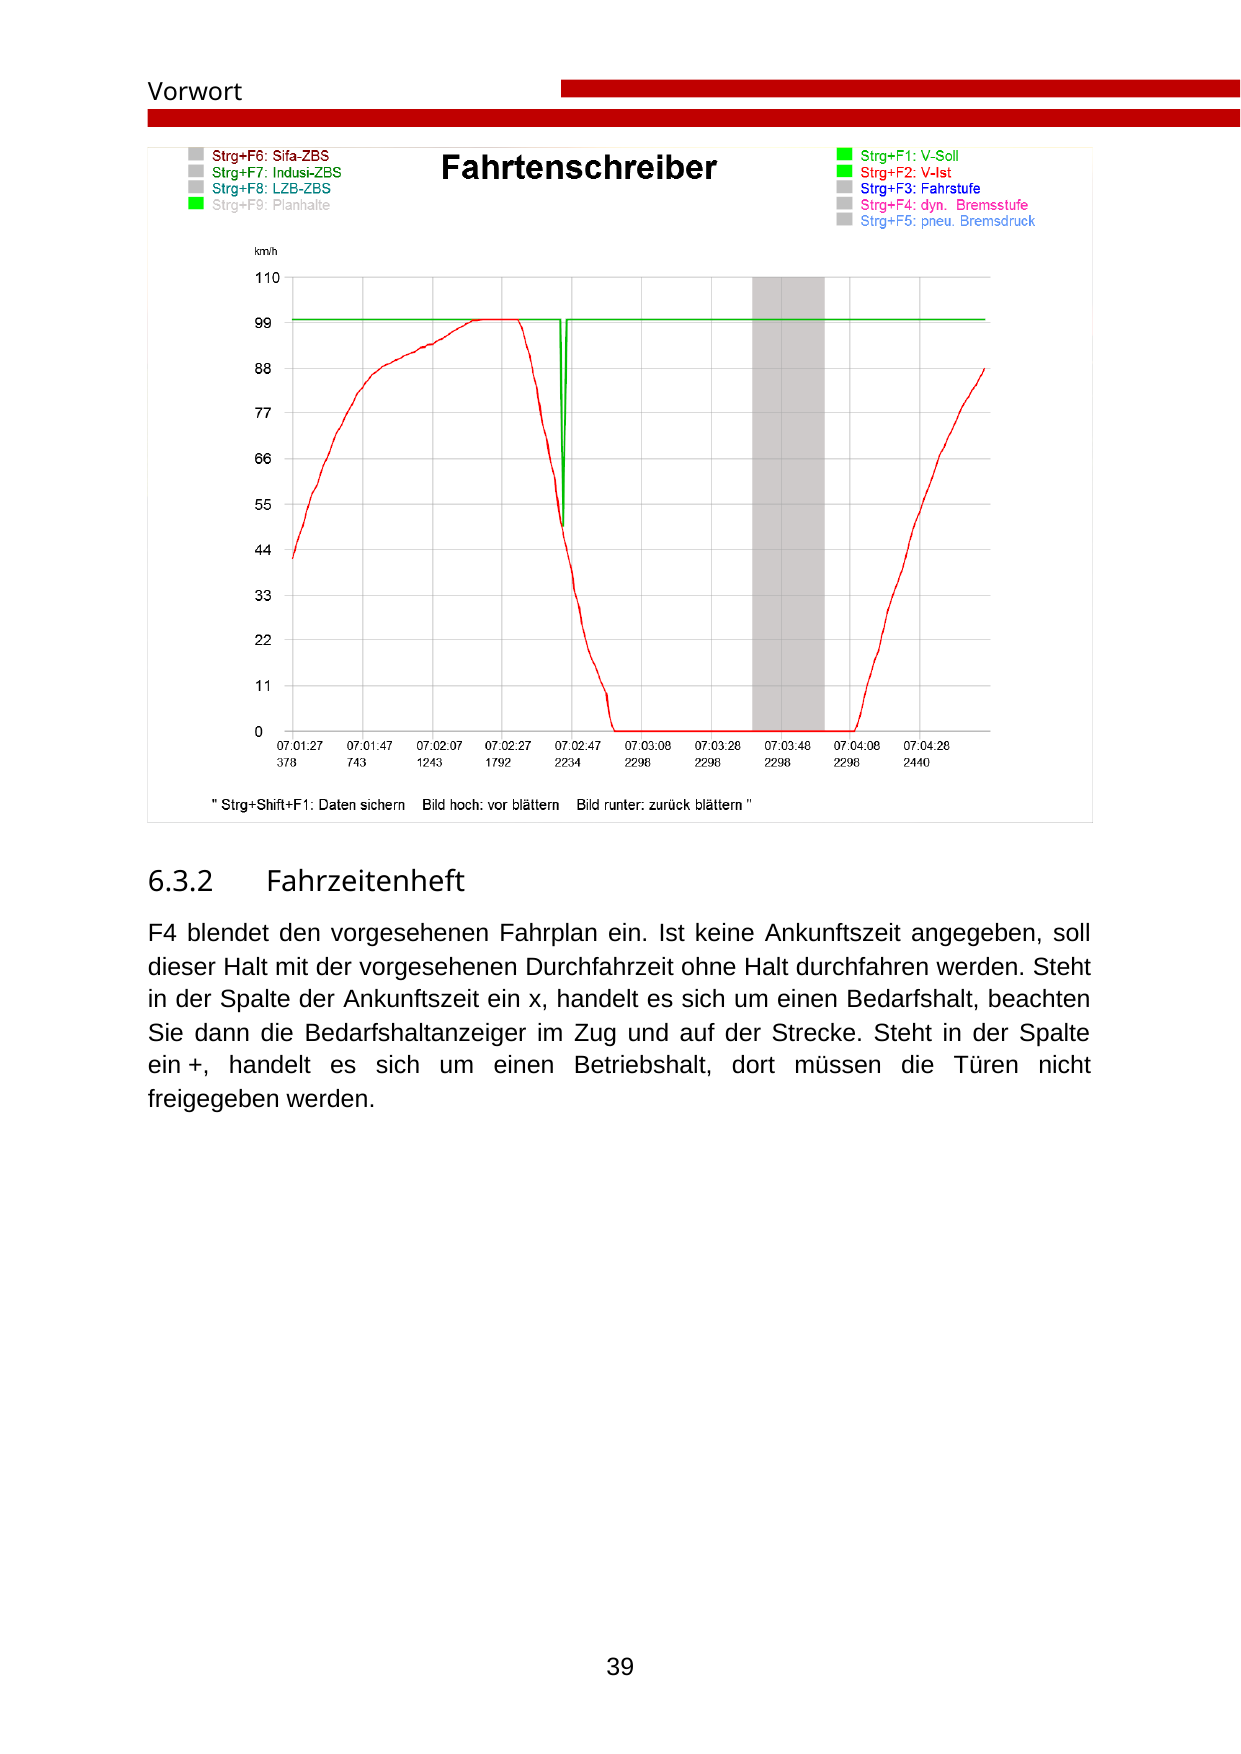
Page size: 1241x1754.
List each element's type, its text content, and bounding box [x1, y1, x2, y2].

subtitle Fahrzeitenheft [148, 860, 1093, 900]
text F4 blendet den vorgesehenen Fahrplan ein. Ist keine Ankunftszeit angegeben, soll dieser Halt mit der vorgesehenen Durchfahrzeit ohne Halt durchfahren werden. Steht in der Spalte der Ankunftszeit ein x, handelt es sich um einen Bedarfshalt, beachten Sie dann die Bedarfshaltanzeiger im Zug und auf der Strecke. Steht in der Spalte ein +, handelt es sich um einen Betriebshalt, dort müssen die Türen nicht freigegeben werden. [148, 918, 1093, 1112]
picture [147, 147, 1093, 823]
